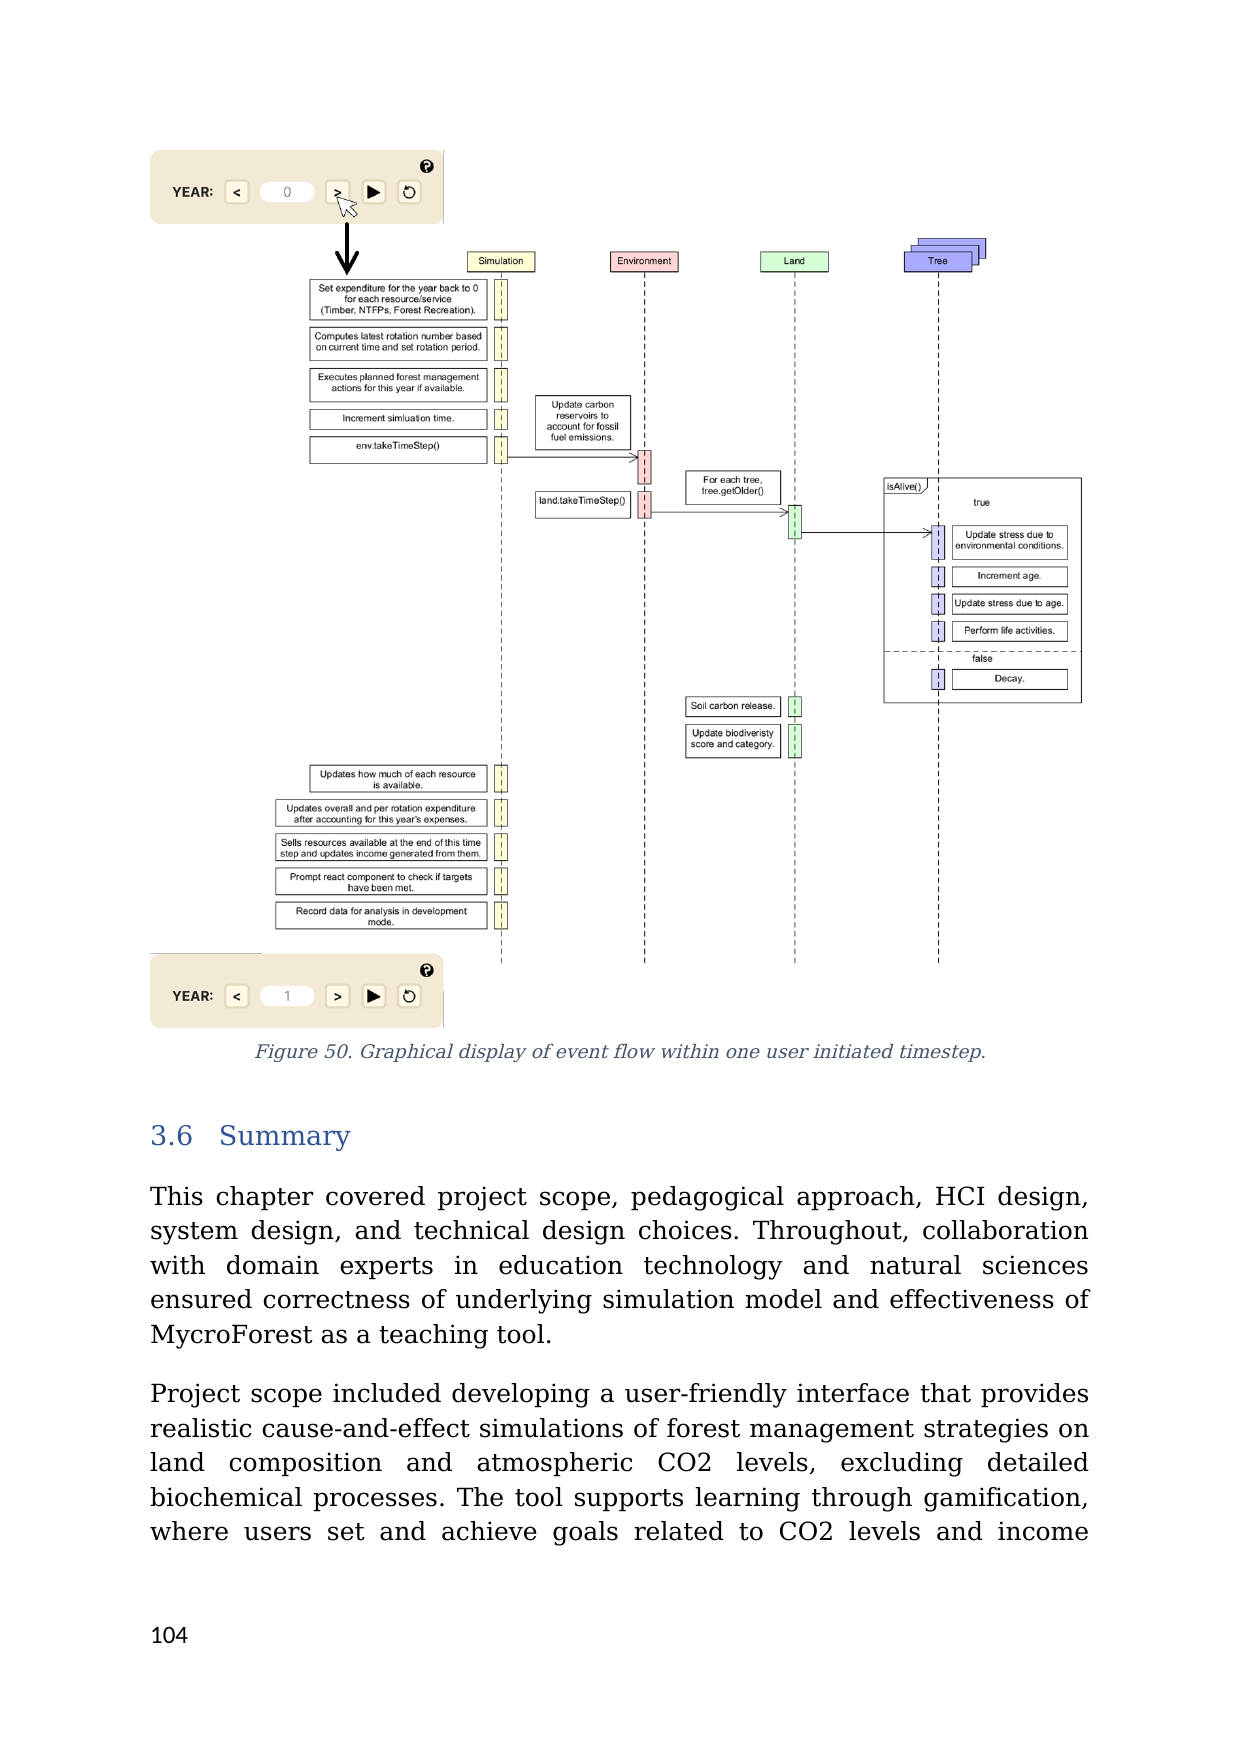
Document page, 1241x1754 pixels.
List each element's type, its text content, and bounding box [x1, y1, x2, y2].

picture [150, 150, 1095, 1028]
text Figure 50. Graphical display of event flow within one user initiated timestep. [150, 1040, 1090, 1062]
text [150, 1378, 1090, 1546]
text This chapter covered project scope, pedagogical approach, HCI design, system design, and technical design choices. Throughout, collaboration with domain experts in education technology and natural sciences ensured correctness of underlying simulation model and effectiveness of MycroForest as a teaching tool. [150, 1180, 1090, 1348]
subtitle Summary [150, 1118, 1090, 1151]
